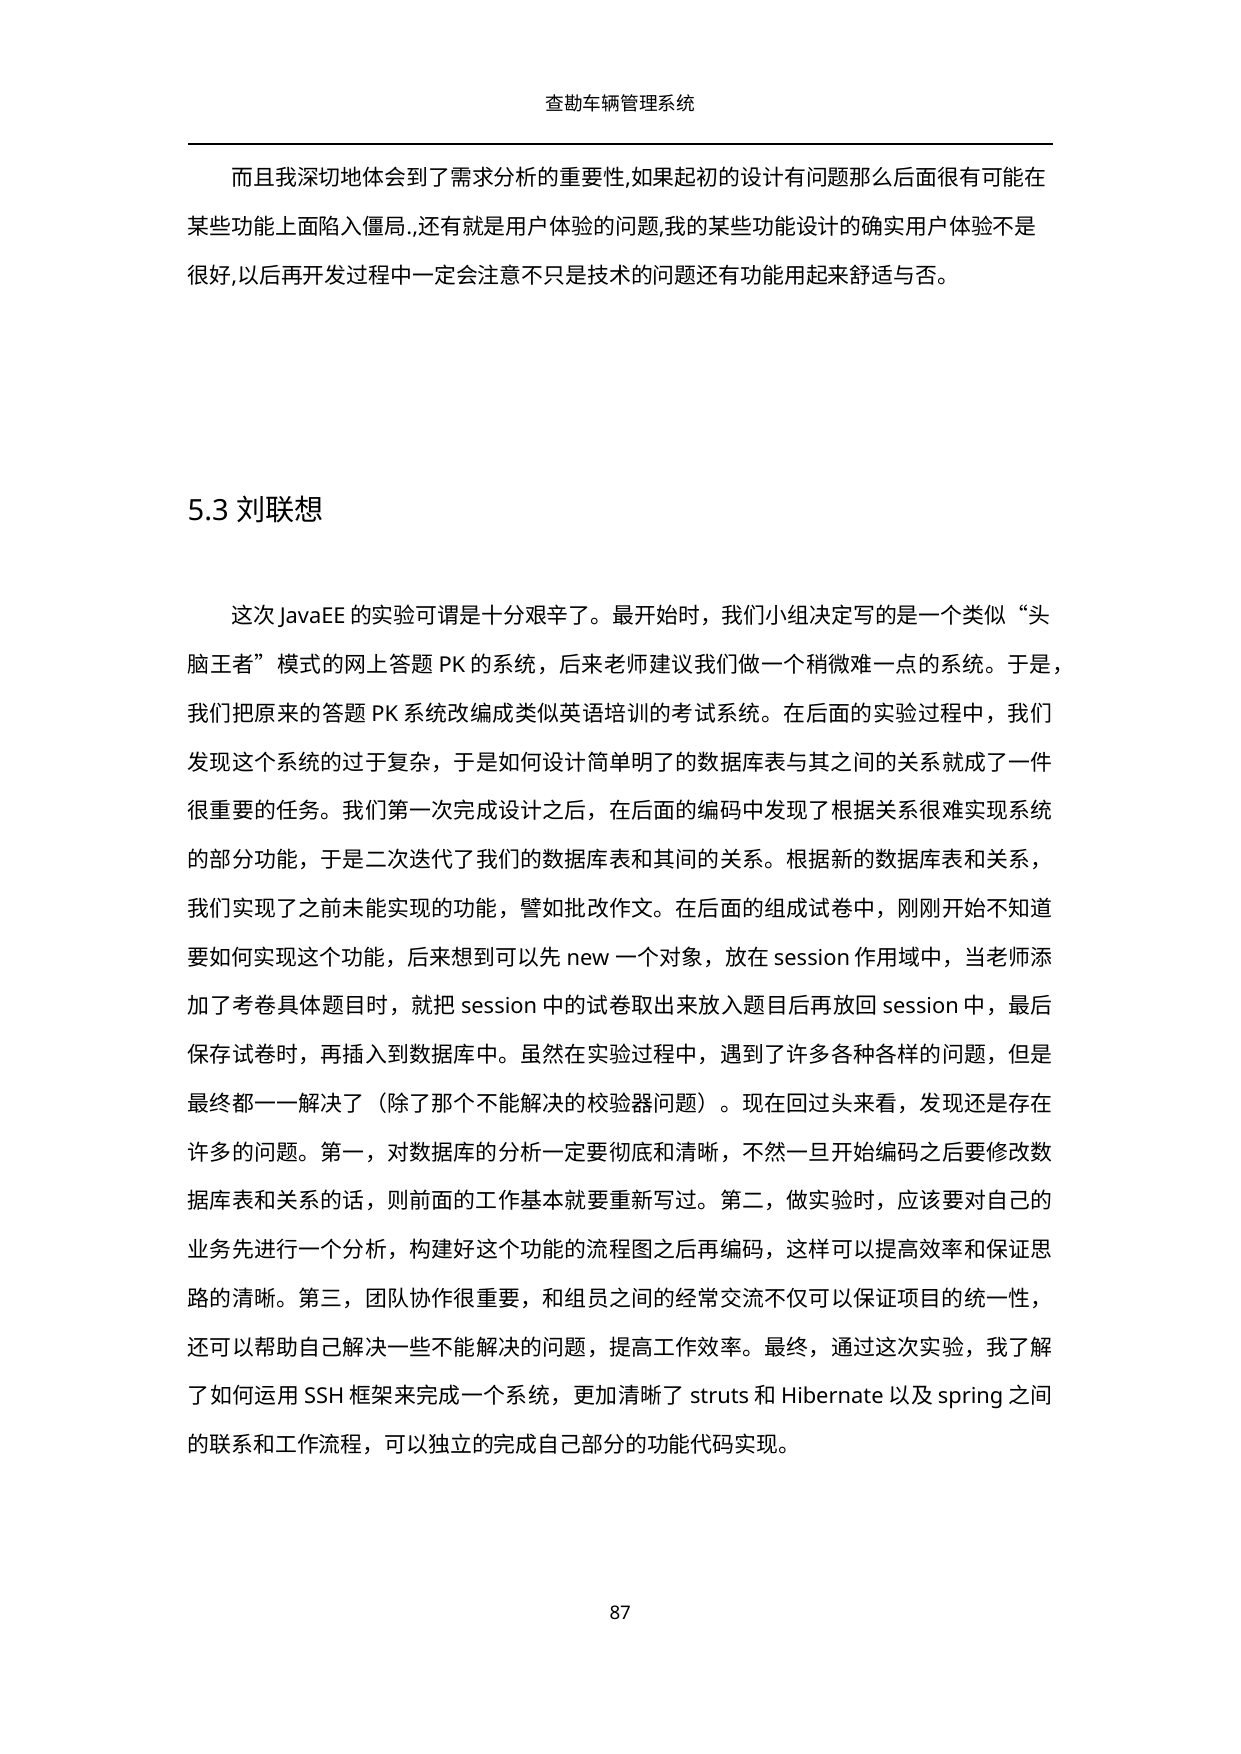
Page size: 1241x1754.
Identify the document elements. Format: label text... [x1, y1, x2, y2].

subtitle 5.3 刘联想 [187, 475, 1053, 540]
text 这次JavaEE的实验可谓是十分艰辛了。最开始时，我们小组决定写的是一个类似“头脑王者”模式的网上答题PK的系统，后来老师建议我们做一个稍微难一点的系统。于是，我们把原来的答题PK系统改编成类似英语培训的考试系统。在后面的实验过程中，我们发现这个系统的过于复杂，于是如何设计简单明了的数据库表与其之间的关系就成了一件很重要的任务。我们第一次完成设计之后，在后面的编码中发现了根据关系很难实现系统的部分功能，于是二次迭代了我们的数据库表和其间的关系。根据新的数据库表和关系，我们实现了之前未能实现的功能，譬如批改作文。在后面的组成试卷中，刚刚开始不知道要如何实现这个功能，后来想到可以先new 一个对象，放在session作用域中，当老师添加了考卷具体题目时，就把session中的试卷取出来放入题目后再放回session中，最后保存试卷时，再插入到数据库中。虽然在实验过程中，遇到了许多各种各样的问题，但是最终都一一解决了（除了那个不能解决的校验器问题）。现在回过头来看，发现还是存在许多的问题。第一，对数据库的分析一定要彻底和清晰，不然一旦开始编码之后要修改数据库表和关系的话，则前面的工作基本就要重新写过。第二，做实验时，应该要对自己的业务先进行一个分析，构建好这个功能的流程图之后再编码，这样可以提高效率和保证思路的清晰。第三，团队协作很重要，和组员之间的经常交流不仅可以保证项目的统一性，还可以帮助自己解决一些不能解决的问题，提高工作效率。最终，通过这次实验，我了解了如何运用SSH框架来完成一个系统，更加清晰了struts和Hibernate以及spring之间的联系和工作流程，可以独立的完成自己部分的功能代码实现。 [187, 598, 1053, 1459]
text 而且我深切地体会到了需求分析的重要性,如果起初的设计有问题那么后面很有可能在某些功能上面陷入僵局.,还有就是用户体验的问题,我的某些功能设计的确实用户体验不是很好,以后再开发过程中一定会注意不只是技术的问题还有功能用起来舒适与否。 [187, 160, 1053, 290]
